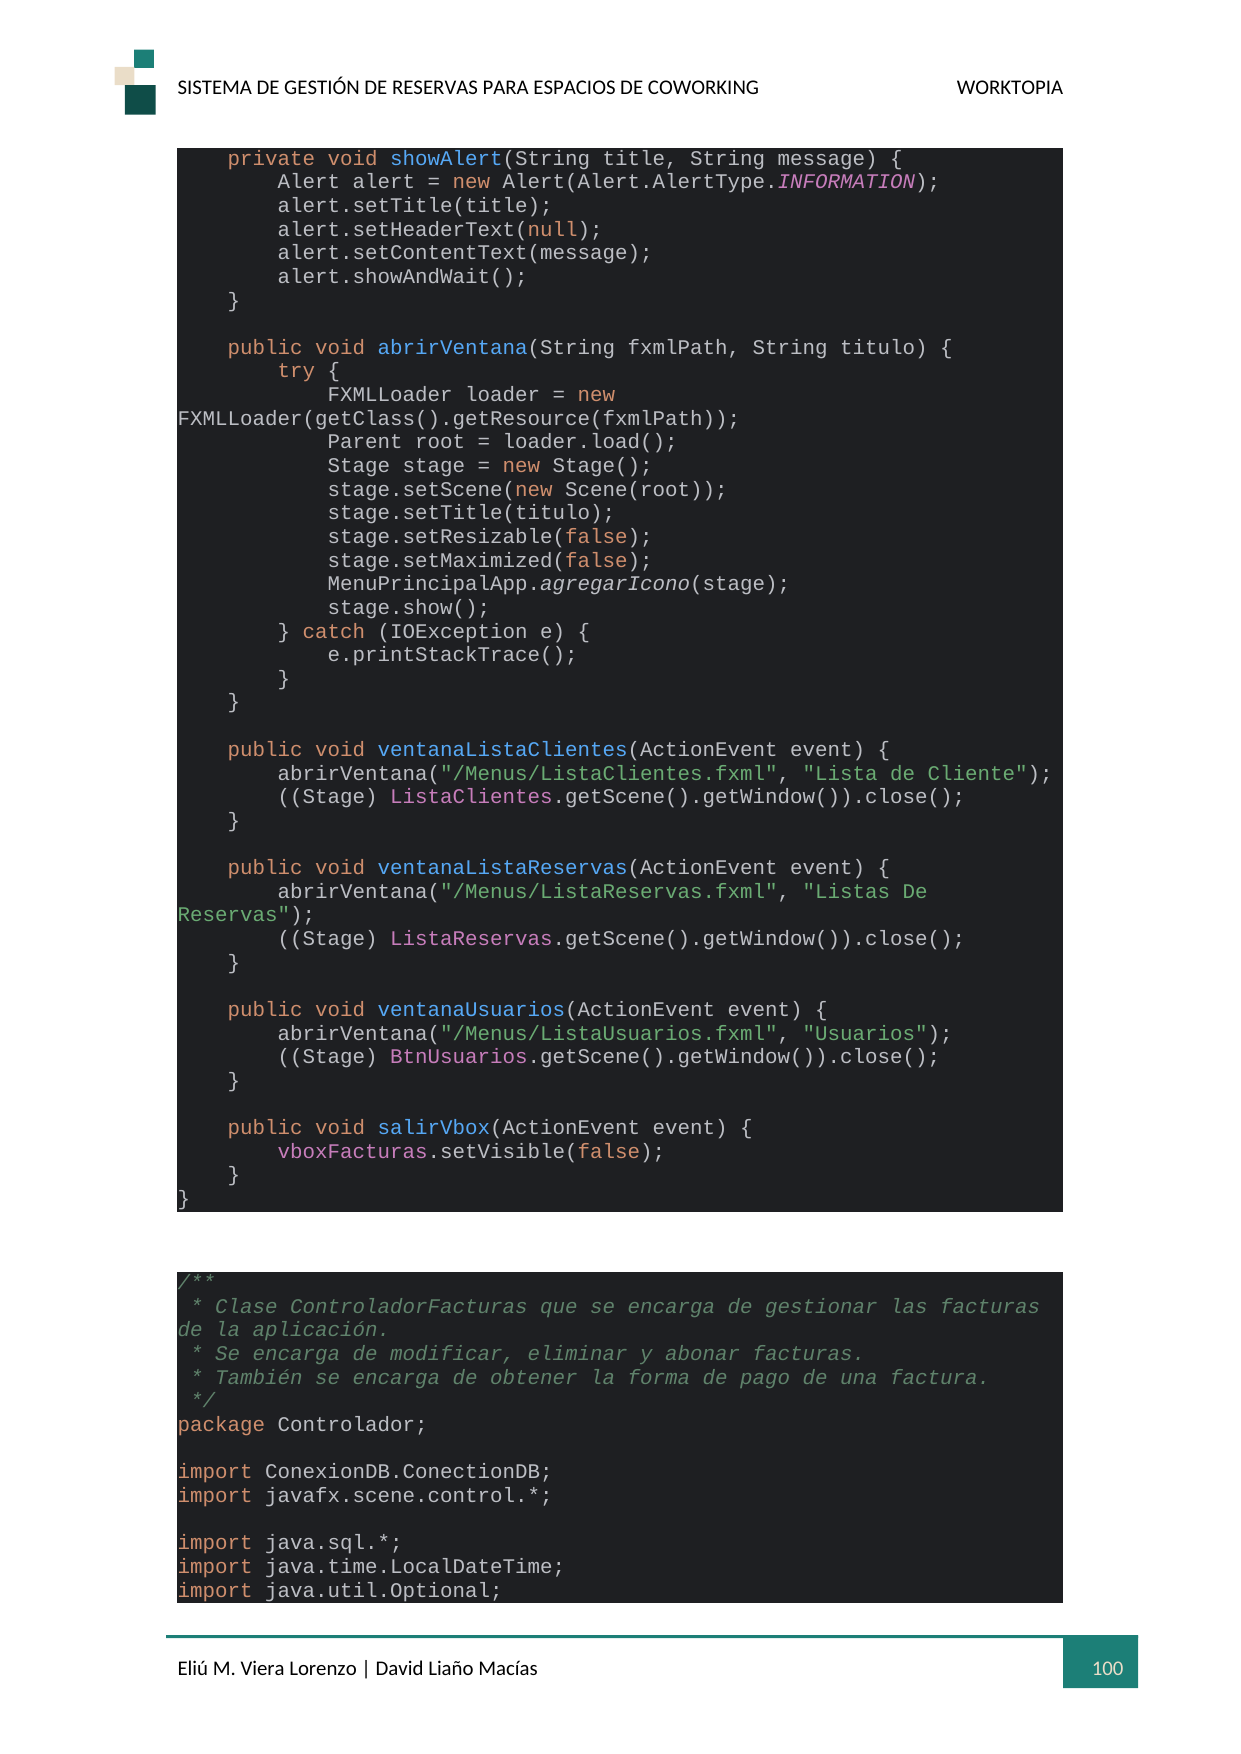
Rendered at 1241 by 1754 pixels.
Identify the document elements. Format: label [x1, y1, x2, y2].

text [177, 148, 1063, 1212]
text [177, 1272, 1063, 1603]
